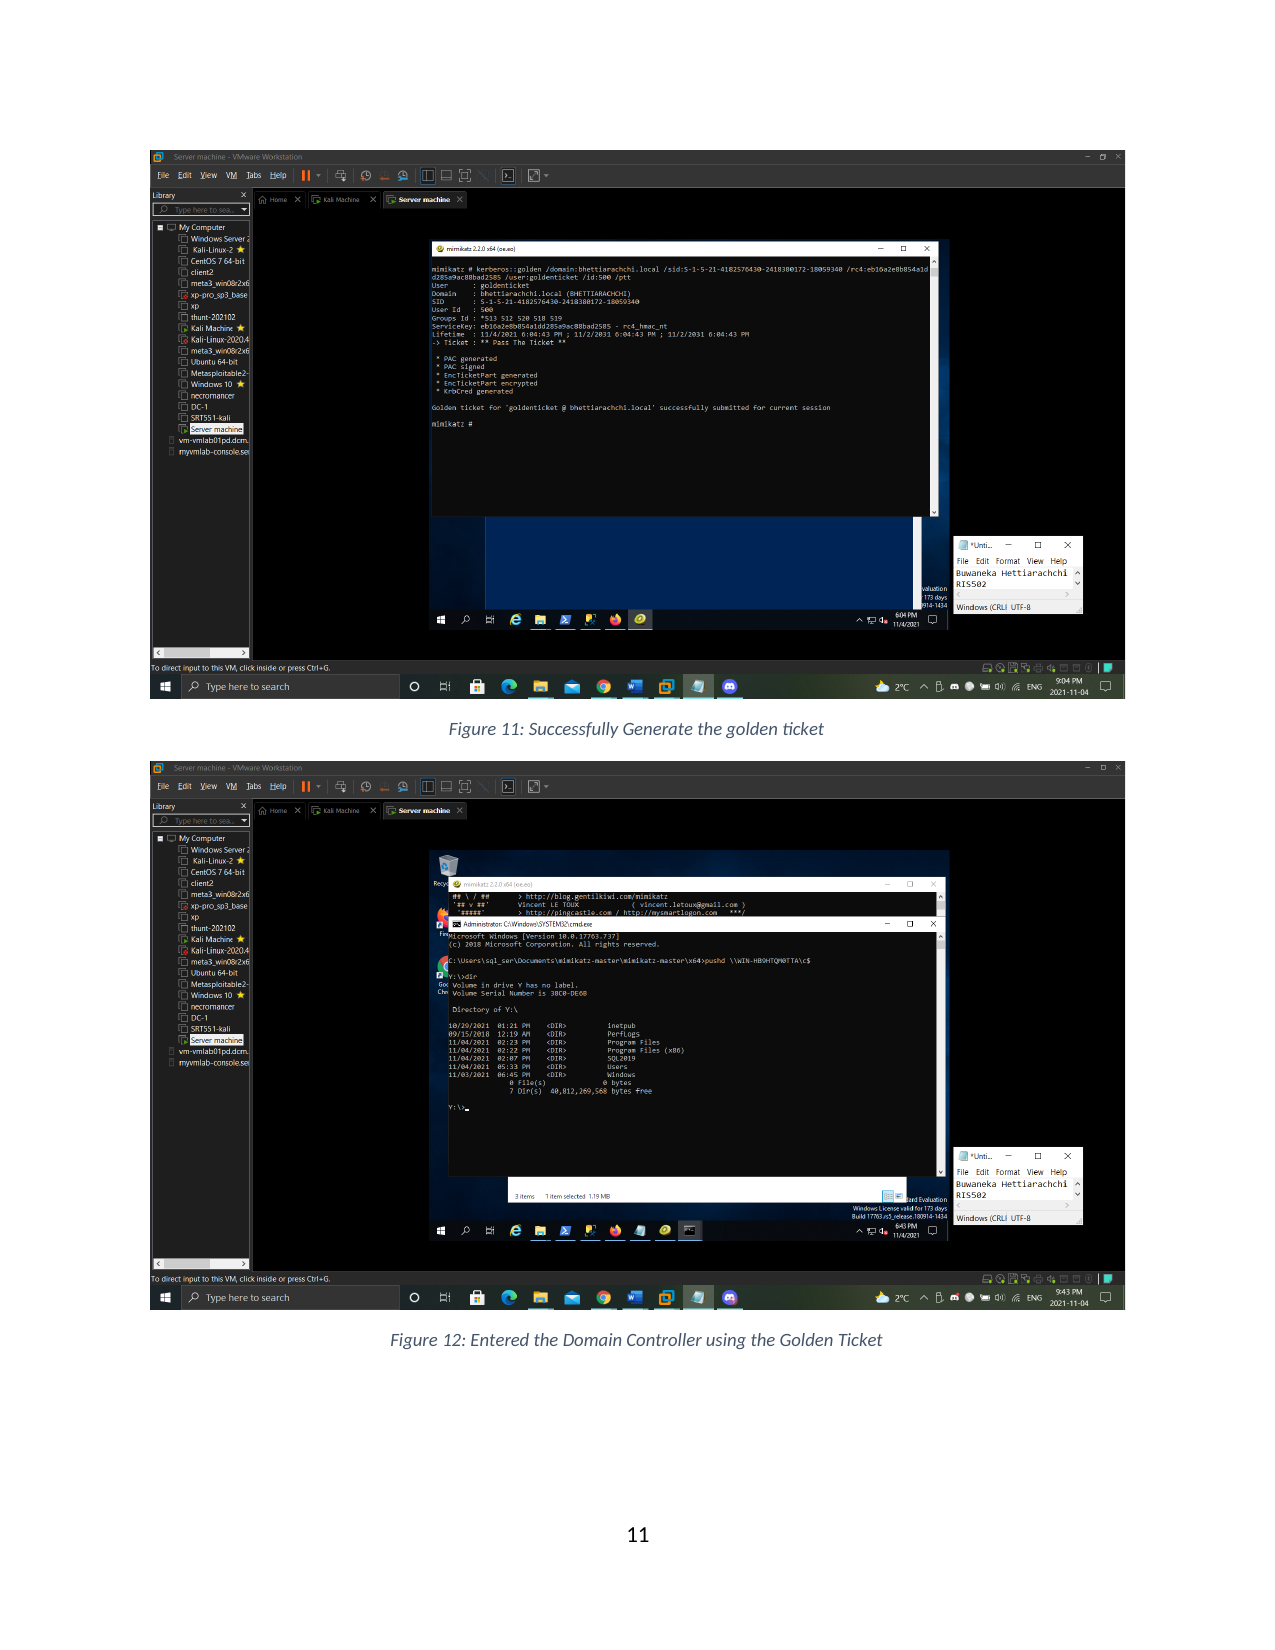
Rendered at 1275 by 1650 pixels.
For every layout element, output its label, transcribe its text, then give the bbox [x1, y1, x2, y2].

picture [150, 761, 1125, 1310]
picture [150, 150, 1125, 699]
